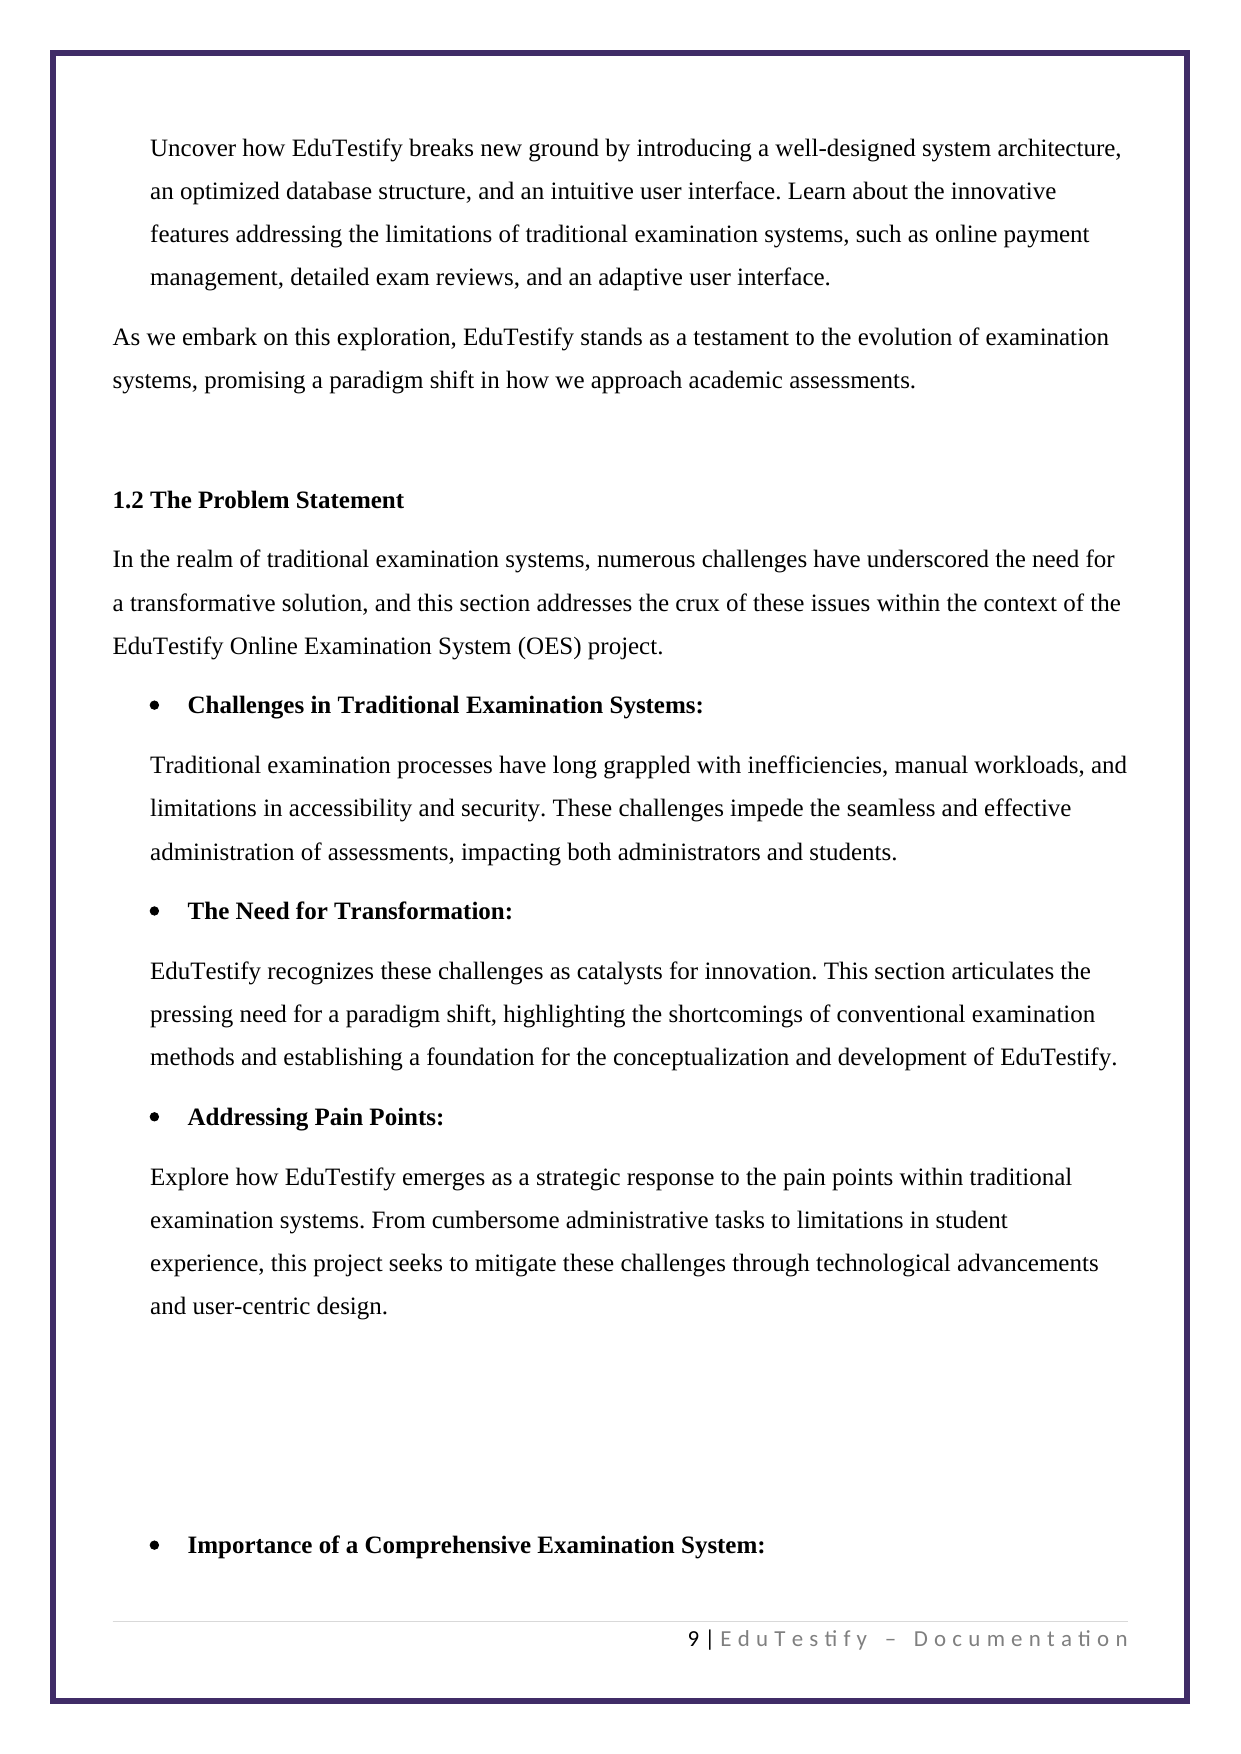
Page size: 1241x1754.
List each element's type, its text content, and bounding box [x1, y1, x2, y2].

text EduTestify recognizes these challenges as catalysts for innovation. This section articulates the pressing need for a paradigm shift, highlighting the shortcomings of conventional examination methods and establishing a foundation for the conceptualization and development of EduTestify. [150, 956, 1128, 1071]
list Addressing Pain Points: [150, 1102, 1128, 1131]
text Explore how EduTestify emerges as a strategic response to the pain points within traditional examination systems. From cumbersome administrative tasks to limitations in student experience, this project seeks to mitigate these challenges through technological advancements and user-centric design. [150, 1162, 1128, 1320]
text As we embark on this exploration, EduTestify stands as a testament to the evolution of examination systems, promising a paradigm shift in how we approach academic assessments. [112, 322, 1128, 394]
list The Need for Transformation: [150, 896, 1128, 925]
list The Problem Statement [112, 485, 1128, 513]
text Traditional examination processes have long grappled with inefficiencies, manual workloads, and limitations in accessibility and security. These challenges impede the seamless and effective administration of assessments, impacting both administrators and students. [150, 750, 1128, 865]
list Challenges in Traditional Examination Systems: [150, 691, 1128, 719]
text In the realm of traditional examination systems, numerous challenges have underscored the need for a transformative solution, and this section addresses the crux of these issues within the context of the EduTestify Online Examination System (OES) project. [112, 544, 1128, 659]
text Uncover how EduTestify breaks new ground by introducing a well-designed system architecture, an optimized database structure, and an intuitive user interface. Learn about the innovative features addressing the limitations of traditional examination systems, such as online payment management, detailed exam reviews, and an adaptive user interface. [150, 133, 1128, 291]
list Importance of a Comprehensive Examination System: [150, 1531, 1128, 1559]
